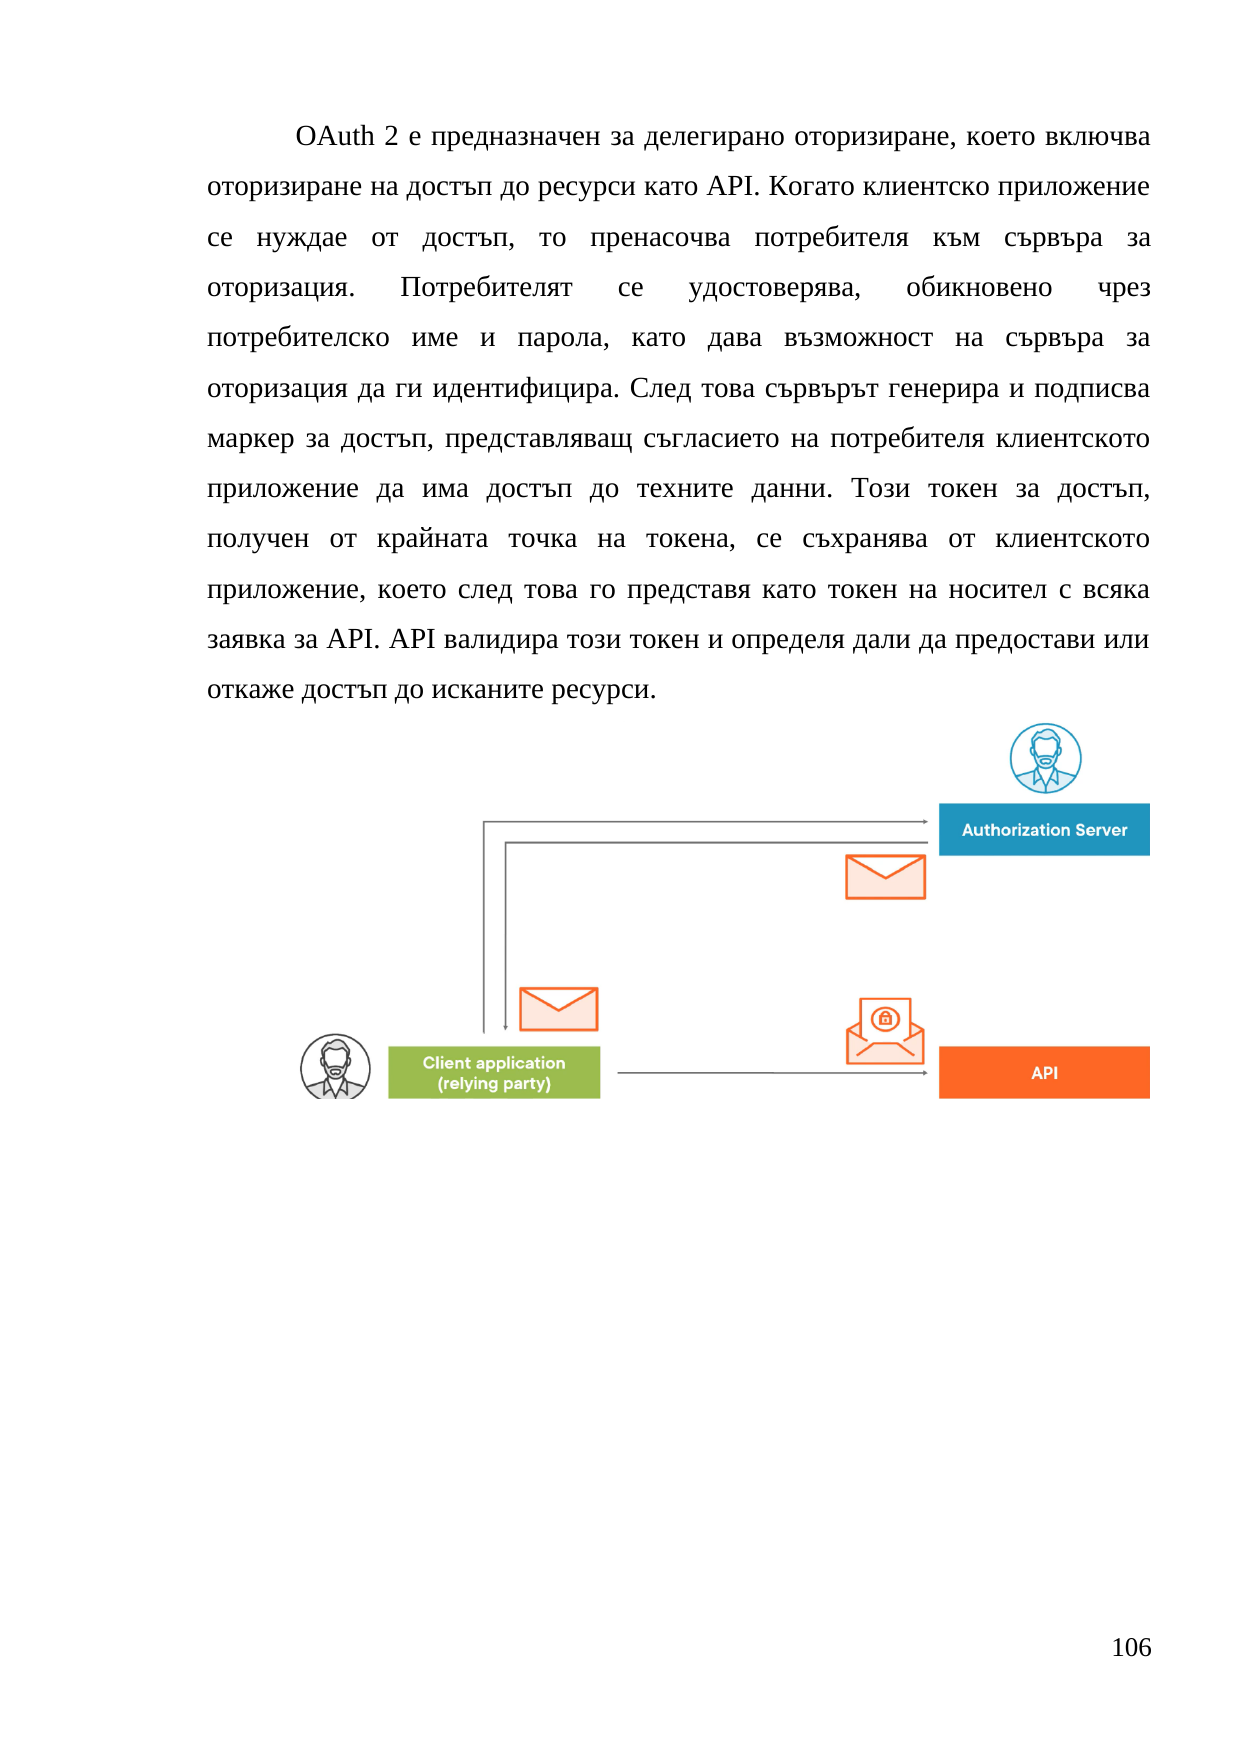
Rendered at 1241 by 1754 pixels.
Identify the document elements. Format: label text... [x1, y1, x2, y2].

text OAuth 2 е предназначен за делегирано оторизиране, което включва оторизиране на достъп до ресурси като API. Когато клиентско приложение се нуждае от достъп, то пренасочва потребителя към сървъра за оторизация. Потребителят се удостоверява, обикновено чрез потребителско име и парола, като дава възможност на сървъра за оторизация да ги идентифицира. След това сървърът генерира и подписва маркер за достъп, представляващ съгласието на потребителя клиентското приложение да има достъп до техните данни. Този токен за достъп, получен от крайната точка на токена, се съхранява от клиентското приложение, което след това го представя като токен на носител с всяка заявка за API. API валидира този токен и определя дали да предостави или откаже достъп до исканите ресурси. [207, 118, 1152, 705]
picture [295, 721, 1150, 1099]
